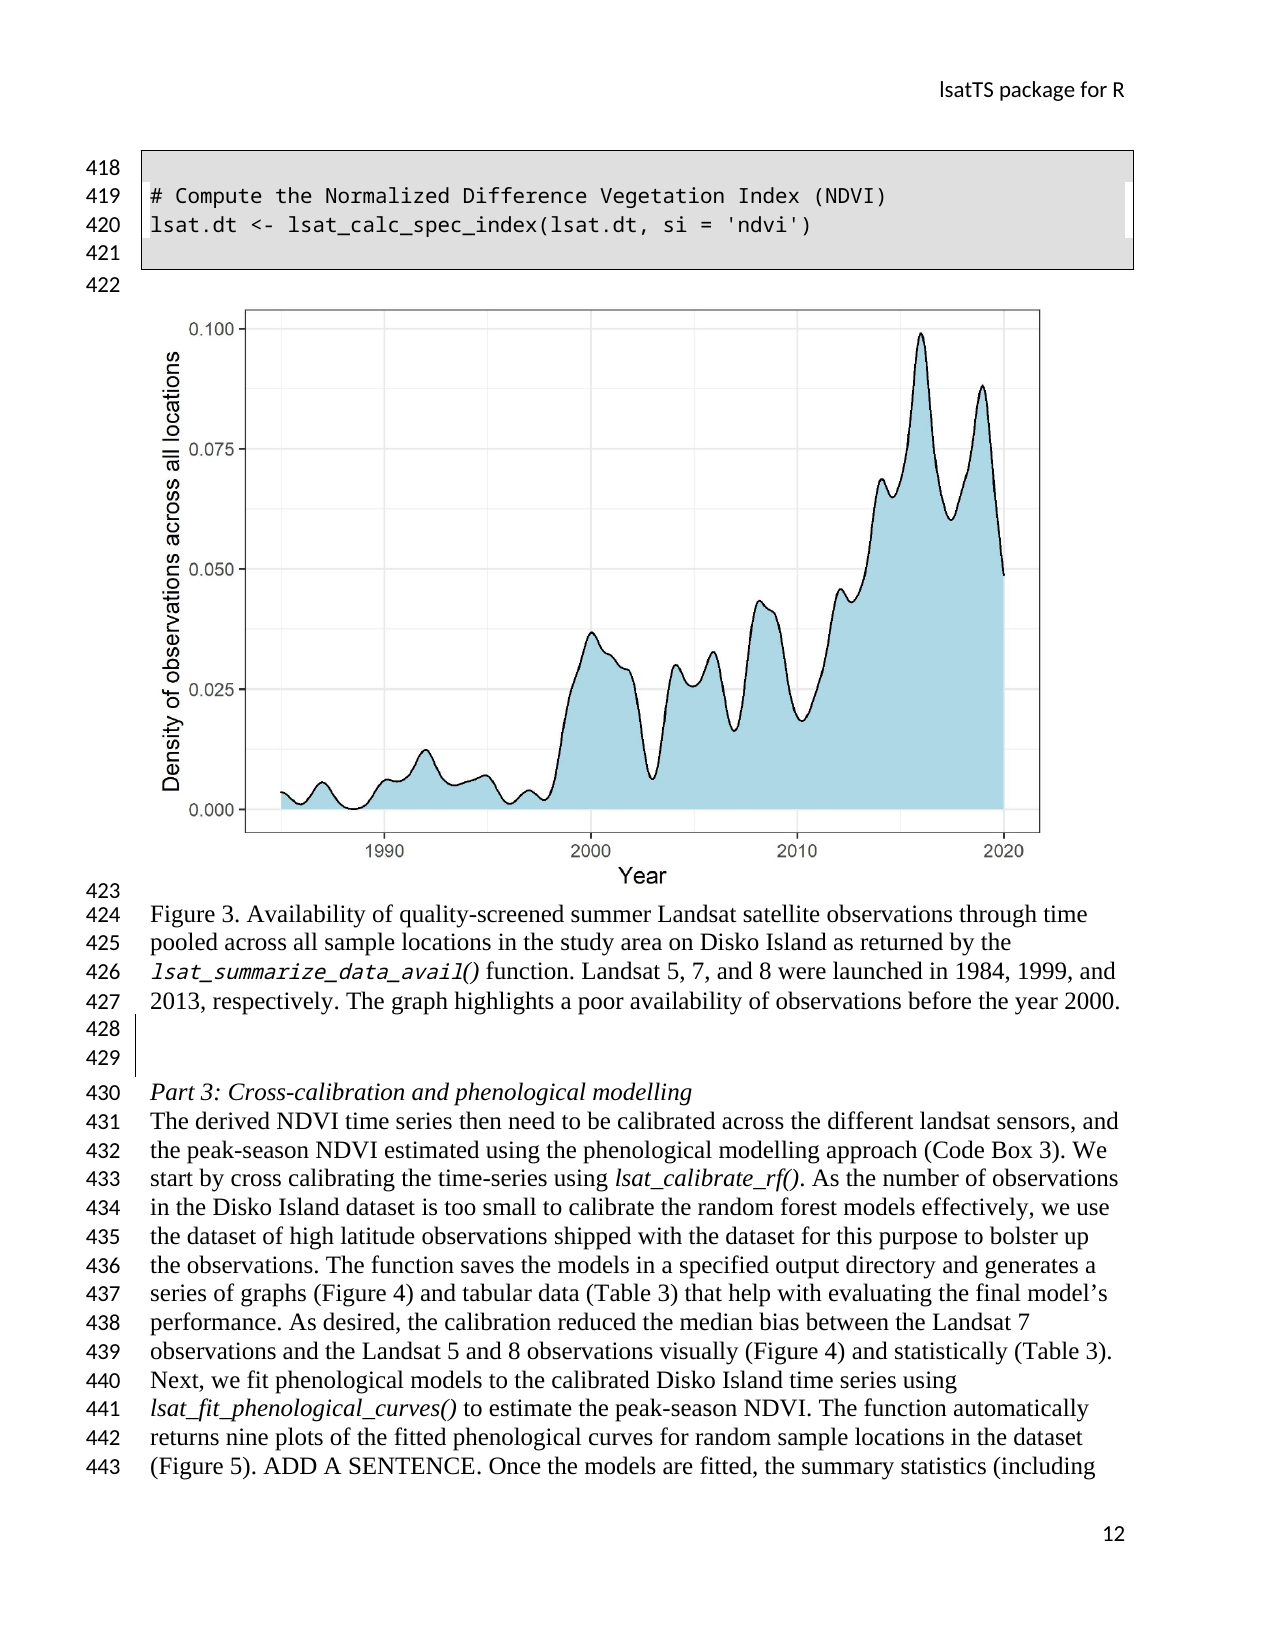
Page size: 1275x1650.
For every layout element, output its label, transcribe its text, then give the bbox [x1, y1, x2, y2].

text lsat.dt <- lsat_calc_spec_index(lsat.dt, si = 'ndvi') [150, 210, 1125, 235]
text Figure 3. Availability of quality-screened summer Landsat satellite observations through time pooled across all sample locations in the study area on Disko Island as returned by the lsat_summarize_data_avail() function. Landsat 5, 7, and 8 were launched in 1984, 1999, and 2013, respectively. The graph highlights a poor availability of observations before the year 2000. [150, 899, 1125, 1014]
text Part 3: Cross-calibration and phenological modelling [150, 1077, 1125, 1106]
text # Compute the Normalized Difference Vegetation Index (NDVI) [150, 182, 1125, 210]
picture [150, 298, 1050, 899]
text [150, 1106, 1125, 1480]
